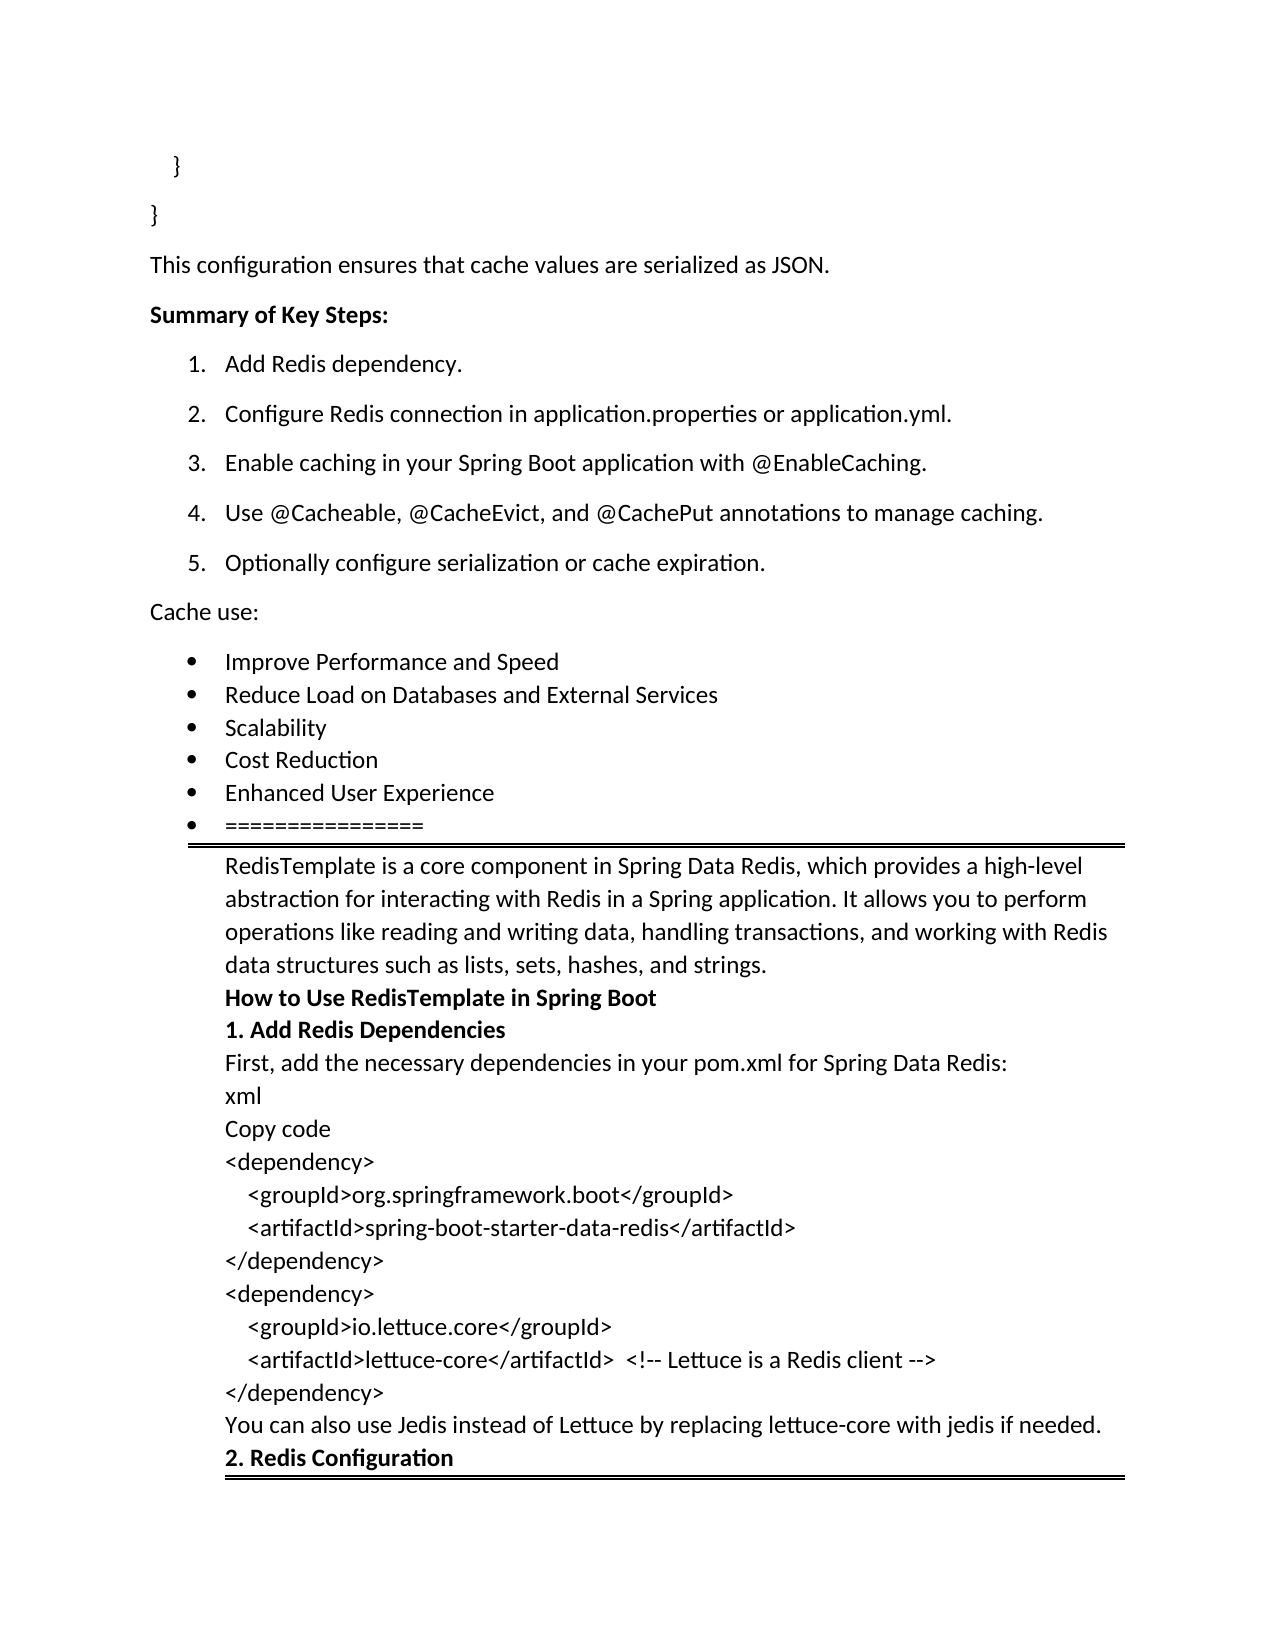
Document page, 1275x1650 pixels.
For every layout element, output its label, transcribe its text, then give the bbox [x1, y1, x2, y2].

list You can also use Jedis instead of Lettuce by replacing lettuce-core with jedis if needed. [225, 1410, 1125, 1440]
list RedisTemplate is a core component in Spring Data Redis, which provides a high-level abstraction for interacting with Redis in a Spring application. It allows you to perform operations like reading and writing data, handling transactions, and working with Redis data structures such as lists, sets, hashes, and strings. [225, 850, 1125, 979]
list Add Redis dependency. [187, 348, 1125, 379]
list First, add the necessary dependencies in your pom.xml for Spring Data Redis: [225, 1048, 1125, 1078]
text } [150, 150, 1125, 181]
list Configure Redis connection in application.properties or application.yml. [187, 398, 1125, 428]
text This configuration ensures that cache values are serialized as JSON. [150, 249, 1125, 280]
list Enhanced User Experience [187, 777, 1125, 808]
list xml [225, 1081, 1125, 1111]
text } [150, 199, 1125, 230]
list 1. Add Redis Dependencies [225, 1015, 1125, 1045]
text Cache use: [150, 596, 1125, 627]
list Optionally configure serialization or cache expiration. [187, 547, 1125, 577]
list 2. Redis Configuration [225, 1443, 1125, 1475]
list Cost Reduction [187, 744, 1125, 775]
list Improve Performance and Speed [187, 646, 1125, 676]
list <artifactId>spring-boot-starter-data-redis</artifactId> [225, 1212, 1125, 1243]
list </dependency> [225, 1245, 1125, 1276]
list Scalability [187, 712, 1125, 742]
list <dependency> [225, 1278, 1125, 1308]
list <dependency> [225, 1146, 1125, 1177]
list </dependency> [225, 1377, 1125, 1407]
list Use @Cacheable, @CacheEvict, and @CachePut annotations to manage caching. [187, 497, 1125, 528]
text Summary of Key Steps: [150, 299, 1125, 329]
list How to Use RedisTemplate in Spring Boot [225, 982, 1125, 1012]
list ================ [187, 810, 1125, 848]
list Reduce Load on Databases and External Services [187, 679, 1125, 709]
list Copy code [225, 1113, 1125, 1144]
list <artifactId>lettuce-core</artifactId> <!-- Lettuce is a Redis client --> [225, 1344, 1125, 1374]
list <groupId>io.lettuce.core</groupId> [225, 1311, 1125, 1341]
list <groupId>org.springframework.boot</groupId> [225, 1179, 1125, 1210]
list Enable caching in your Spring Boot application with @EnableCaching. [187, 447, 1125, 478]
